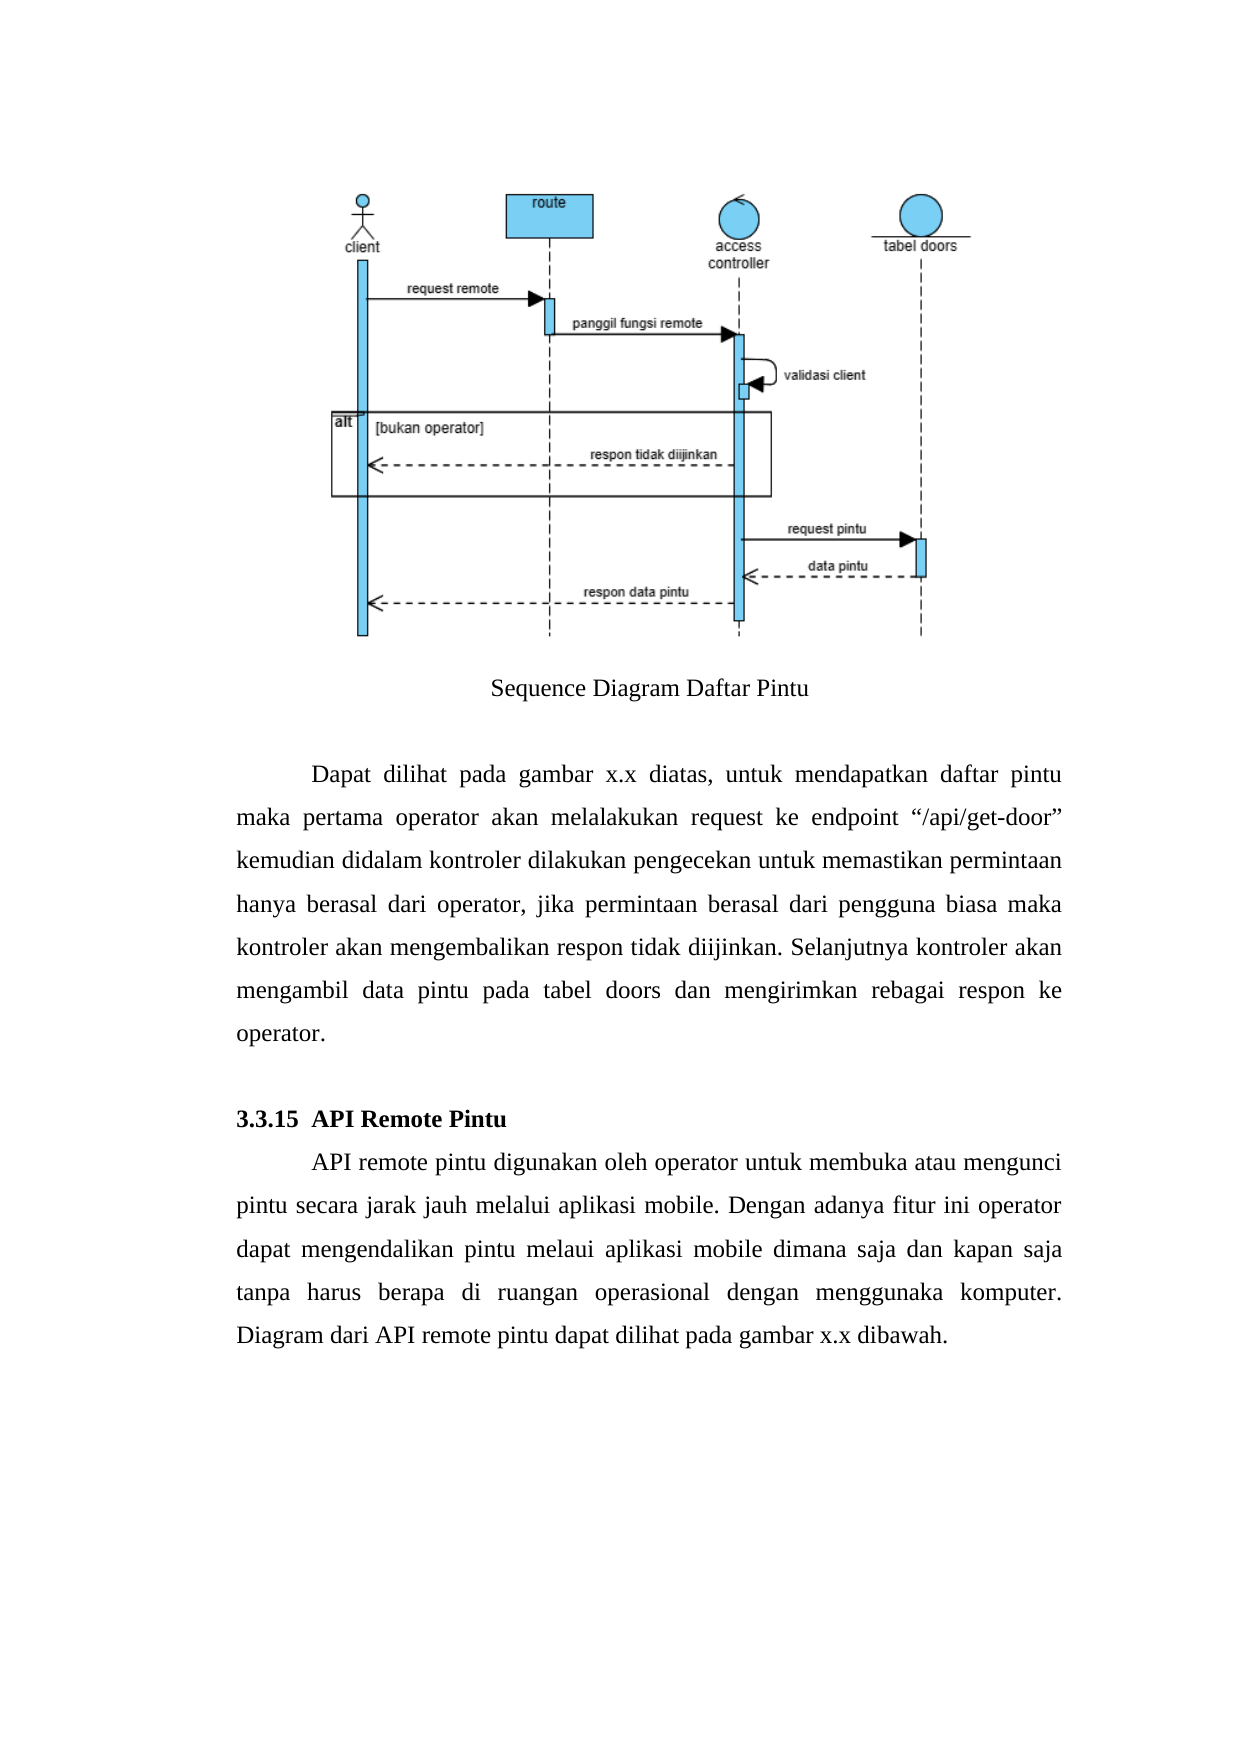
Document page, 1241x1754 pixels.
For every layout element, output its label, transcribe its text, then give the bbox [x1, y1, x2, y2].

text API Remote Pintu [236, 1104, 1063, 1133]
text Sequence Diagram Daftar Pintu [236, 673, 1063, 702]
text API remote pintu digunakan oleh operator untuk membuka atau mengunci pintu secara jarak jauh melalui aplikasi mobile. Dengan adanya fitur ini operator dapat mengendalikan pintu melaui aplikasi mobile dimana saja dan kapan saja tanpa harus berapa di ruangan operasional dengan menggunaka komputer. Diagram dari API remote pintu dapat dilihat pada gambar x.x dibawah. [236, 1147, 1063, 1349]
text Dapat dilihat pada gambar x.x diatas, untuk mendapatkan daftar pintu maka pertama operator akan melalakukan request ke endpoint “/api/get-door” kemudian didalam kontroler dilakukan pengecekan untuk memastikan permintaan hanya berasal dari operator, jika permintaan berasal dari pengguna biasa maka kontroler akan mengembalikan respon tidak diijinkan. Selanjutnya kontroler akan mengambil data pintu pada tabel doors dan mengirimkan rebagai respon ke operator. [236, 759, 1063, 1047]
picture [315, 177, 984, 659]
